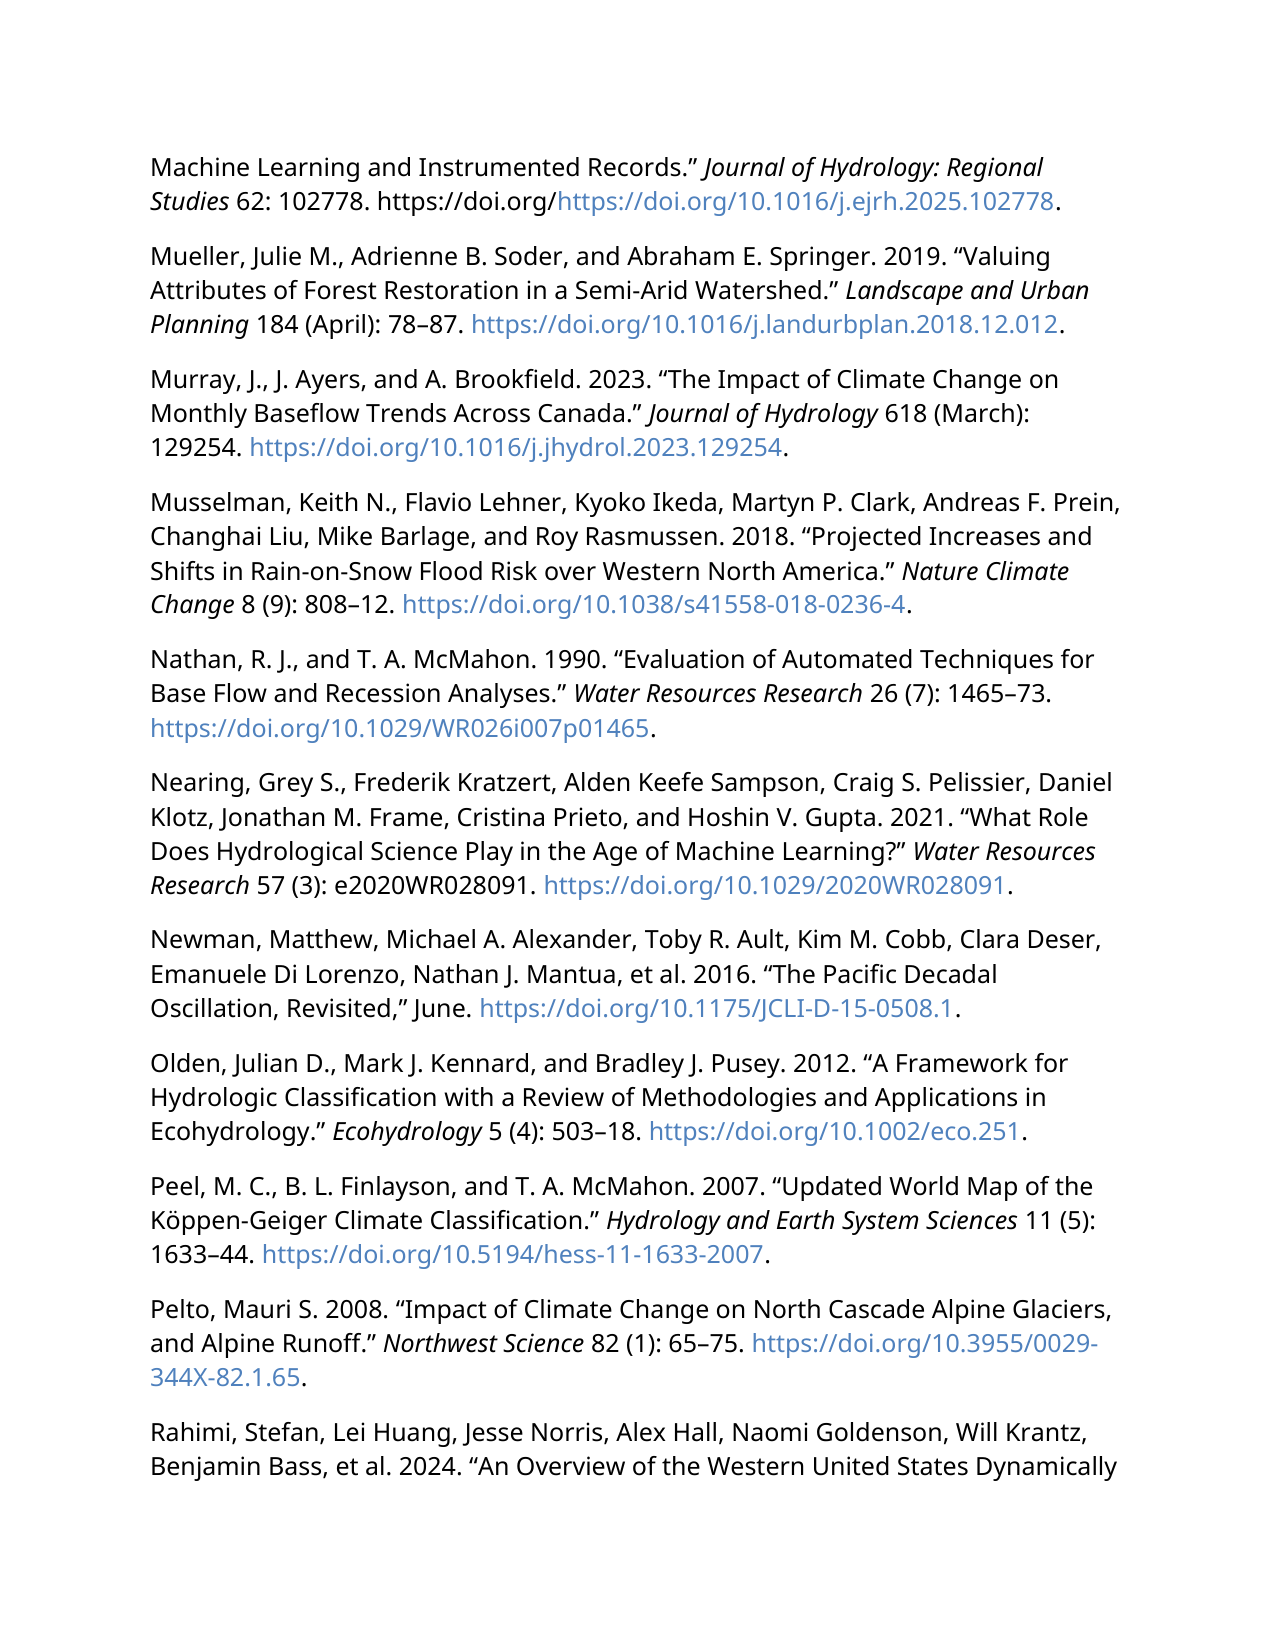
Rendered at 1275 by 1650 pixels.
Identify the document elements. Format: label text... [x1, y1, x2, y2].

text Pelto, Mauri S. 2008. “Impact of Climate Change on North Cascade Alpine Glaciers, and Alpine Runoff.” Northwest Science 82 (1): 65–75. https://doi.org/10.3955/0029-344X-82.1.65. [150, 1291, 1125, 1393]
text Musselman, Keith N., Flavio Lehner, Kyoko Ikeda, Martyn P. Clark, Andreas F. Prein, Changhai Liu, Mike Barlage, and Roy Rasmussen. 2018. “Projected Increases and Shifts in Rain-on-Snow Flood Risk over Western North America.” Nature Climate Change 8 (9): 808–12. https://doi.org/10.1038/s41558-018-0236-4. [150, 485, 1125, 621]
text Nathan, R. J., and T. A. McMahon. 1990. “Evaluation of Automated Techniques for Base Flow and Recession Analyses.” Water Resources Research 26 (7): 1465–73. https://doi.org/10.1029/WR026i007p01465. [150, 642, 1125, 744]
text Nearing, Grey S., Frederik Kratzert, Alden Keefe Sampson, Craig S. Pelissier, Daniel Klotz, Jonathan M. Frame, Cristina Prieto, and Hoshin V. Gupta. 2021. “What Role Does Hydrological Science Play in the Age of Machine Learning?” Water Resources Research 57 (3): e2020WR028091. https://doi.org/10.1029/2020WR028091. [150, 765, 1125, 901]
text Olden, Julian D., Mark J. Kennard, and Bradley J. Pusey. 2012. “A Framework for Hydrologic Classification with a Review of Methodologies and Applications in Ecohydrology.” Ecohydrology 5 (4): 503–18. https://doi.org/10.1002/eco.251. [150, 1045, 1125, 1147]
text Murray, J., J. Ayers, and A. Brookfield. 2023. “The Impact of Climate Change on Monthly Baseflow Trends Across Canada.” Journal of Hydrology 618 (March): 129254. https://doi.org/10.1016/j.jhydrol.2023.129254. [150, 362, 1125, 464]
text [150, 150, 1125, 218]
text Peel, M. C., B. L. Finlayson, and T. A. McMahon. 2007. “Updated World Map of the Köppen-Geiger Climate Classification.” Hydrology and Earth System Sciences 11 (5): 1633–44. https://doi.org/10.5194/hess-11-1633-2007. [150, 1168, 1125, 1270]
text Newman, Matthew, Michael A. Alexander, Toby R. Ault, Kim M. Cobb, Clara Deser, Emanuele Di Lorenzo, Nathan J. Mantua, et al. 2016. “The Pacific Decadal Oscillation, Revisited,” June. https://doi.org/10.1175/JCLI-D-15-0508.1. [150, 922, 1125, 1024]
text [150, 1414, 1125, 1482]
text Mueller, Julie M., Adrienne B. Soder, and Abraham E. Springer. 2019. “Valuing Attributes of Forest Restoration in a Semi-Arid Watershed.” Landscape and Urban Planning 184 (April): 78–87. https://doi.org/10.1016/j.landurbplan.2018.12.012. [150, 239, 1125, 341]
